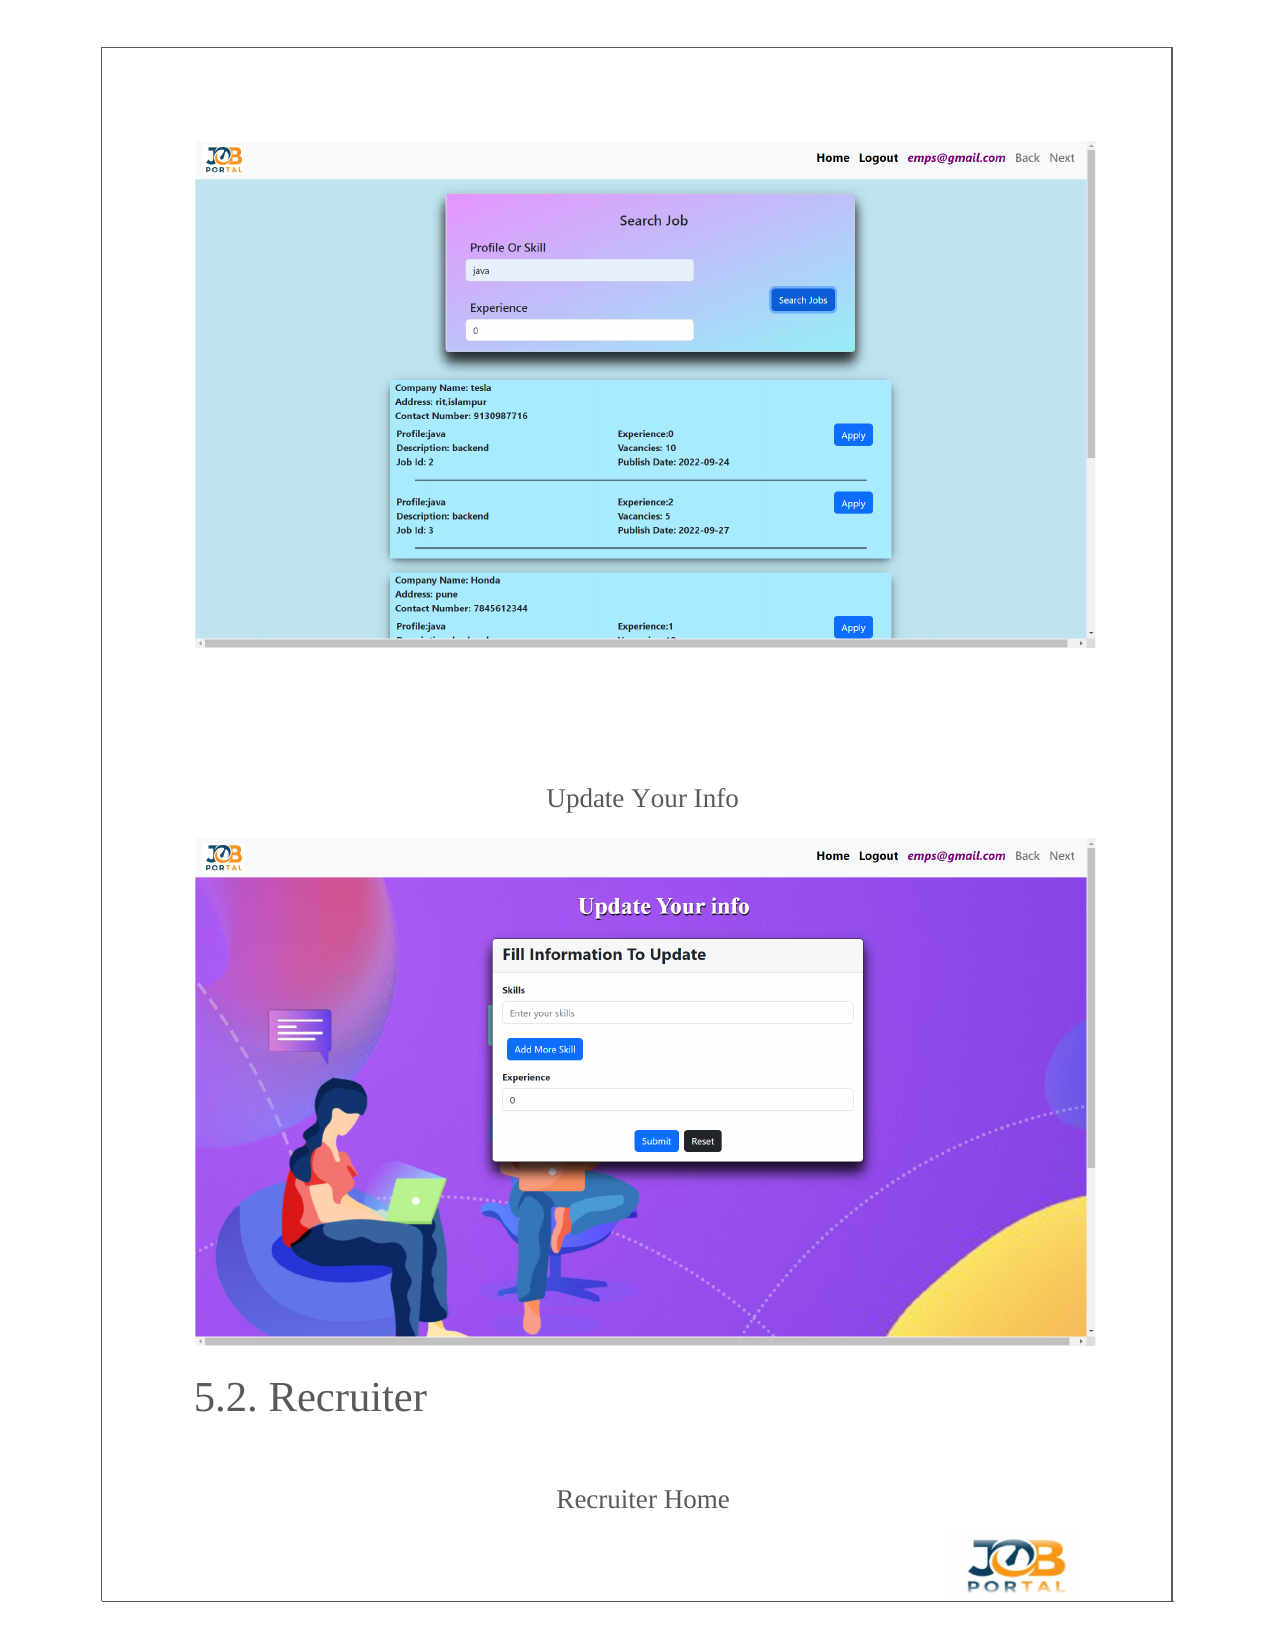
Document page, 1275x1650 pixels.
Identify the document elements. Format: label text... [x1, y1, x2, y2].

picture [963, 1547, 1065, 1583]
text Recruiter Home [196, 1484, 1089, 1515]
text 5.2. Recruiter [193, 1371, 1089, 1420]
text Update Your Info [195, 782, 1089, 813]
